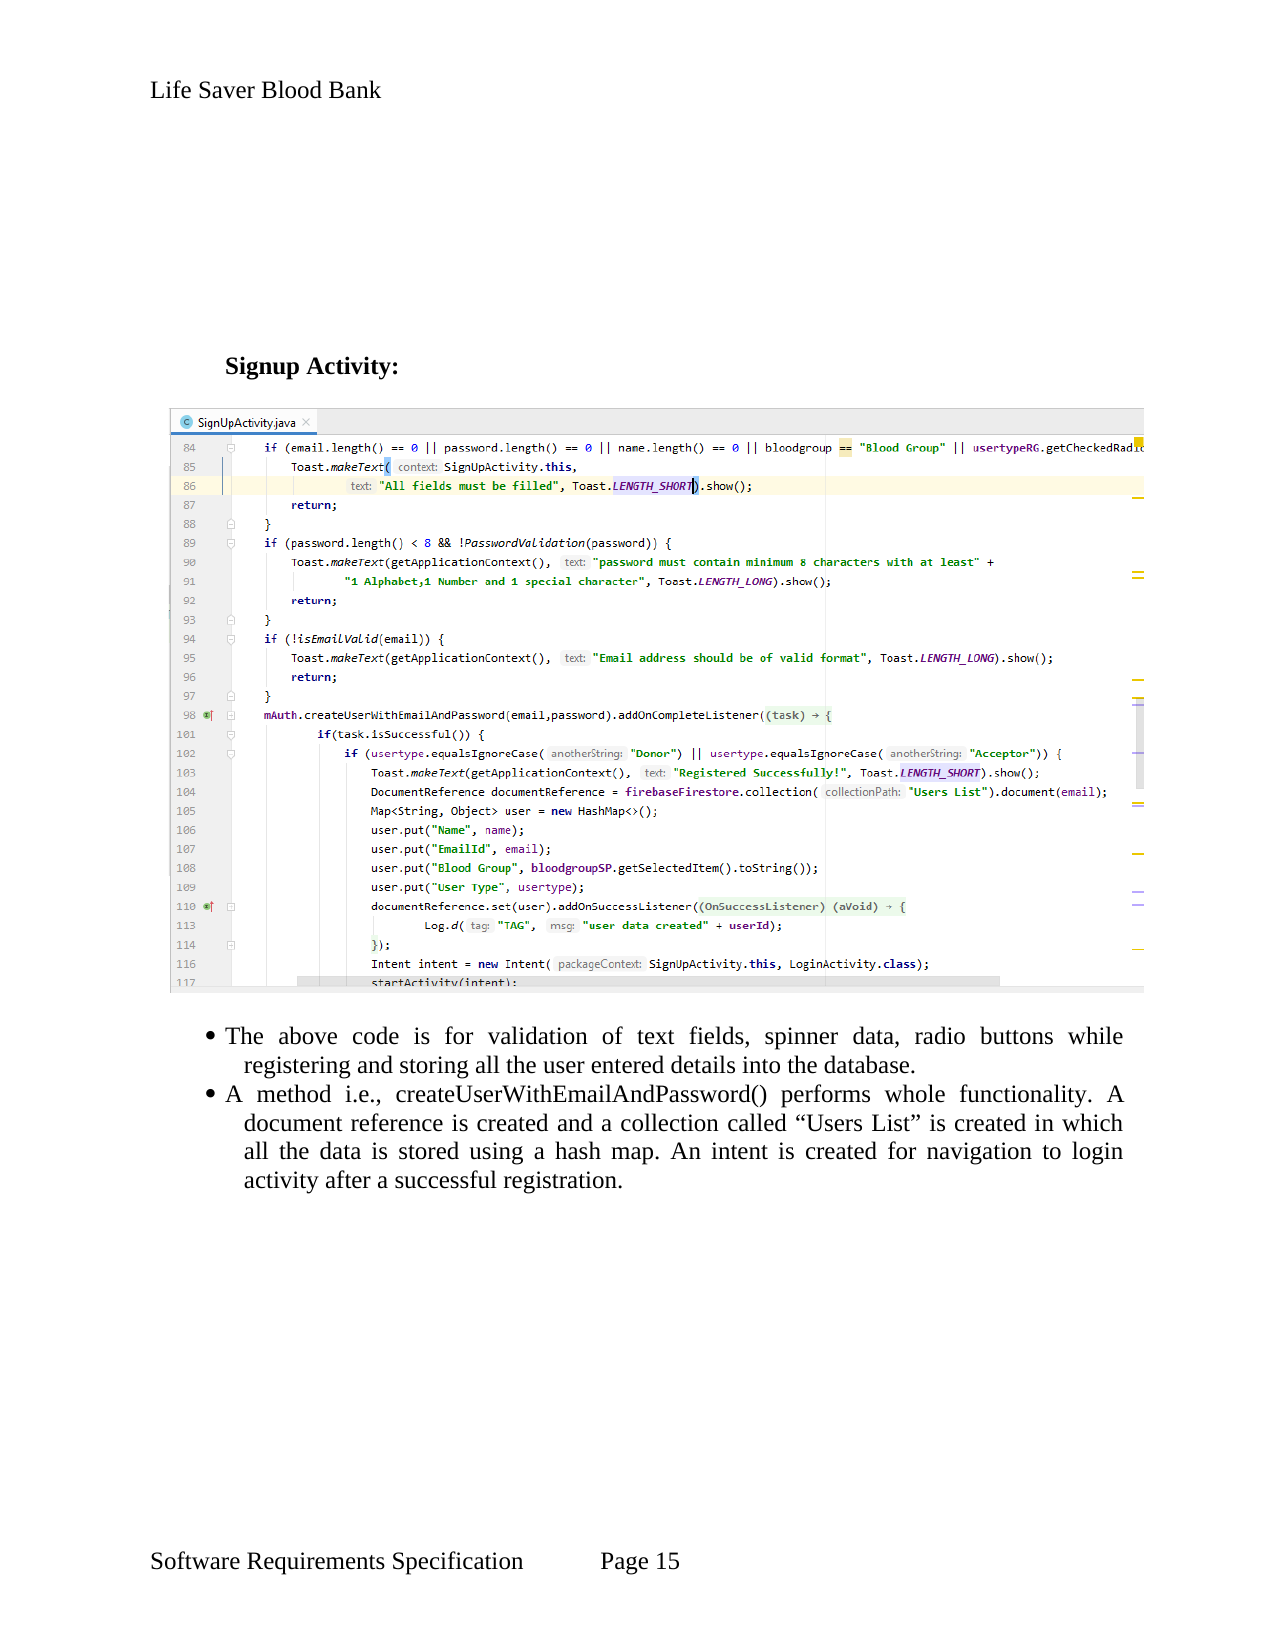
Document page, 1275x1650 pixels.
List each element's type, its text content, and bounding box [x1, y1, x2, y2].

text Signup Activity: [150, 351, 1125, 380]
picture [168, 408, 1144, 993]
list A method i.e., createUserWithEmailAndPassword() performs whole functionality. A document reference is created and a collection called “Users List” is created in which all the data is stored using a hash map. An intent is created for navigation to login activity after a successful registration. [206, 1079, 1125, 1194]
list The above code is for validation of text fields, spinner data, radio buttons while registering and storing all the user entered details into the database. [206, 1021, 1125, 1079]
